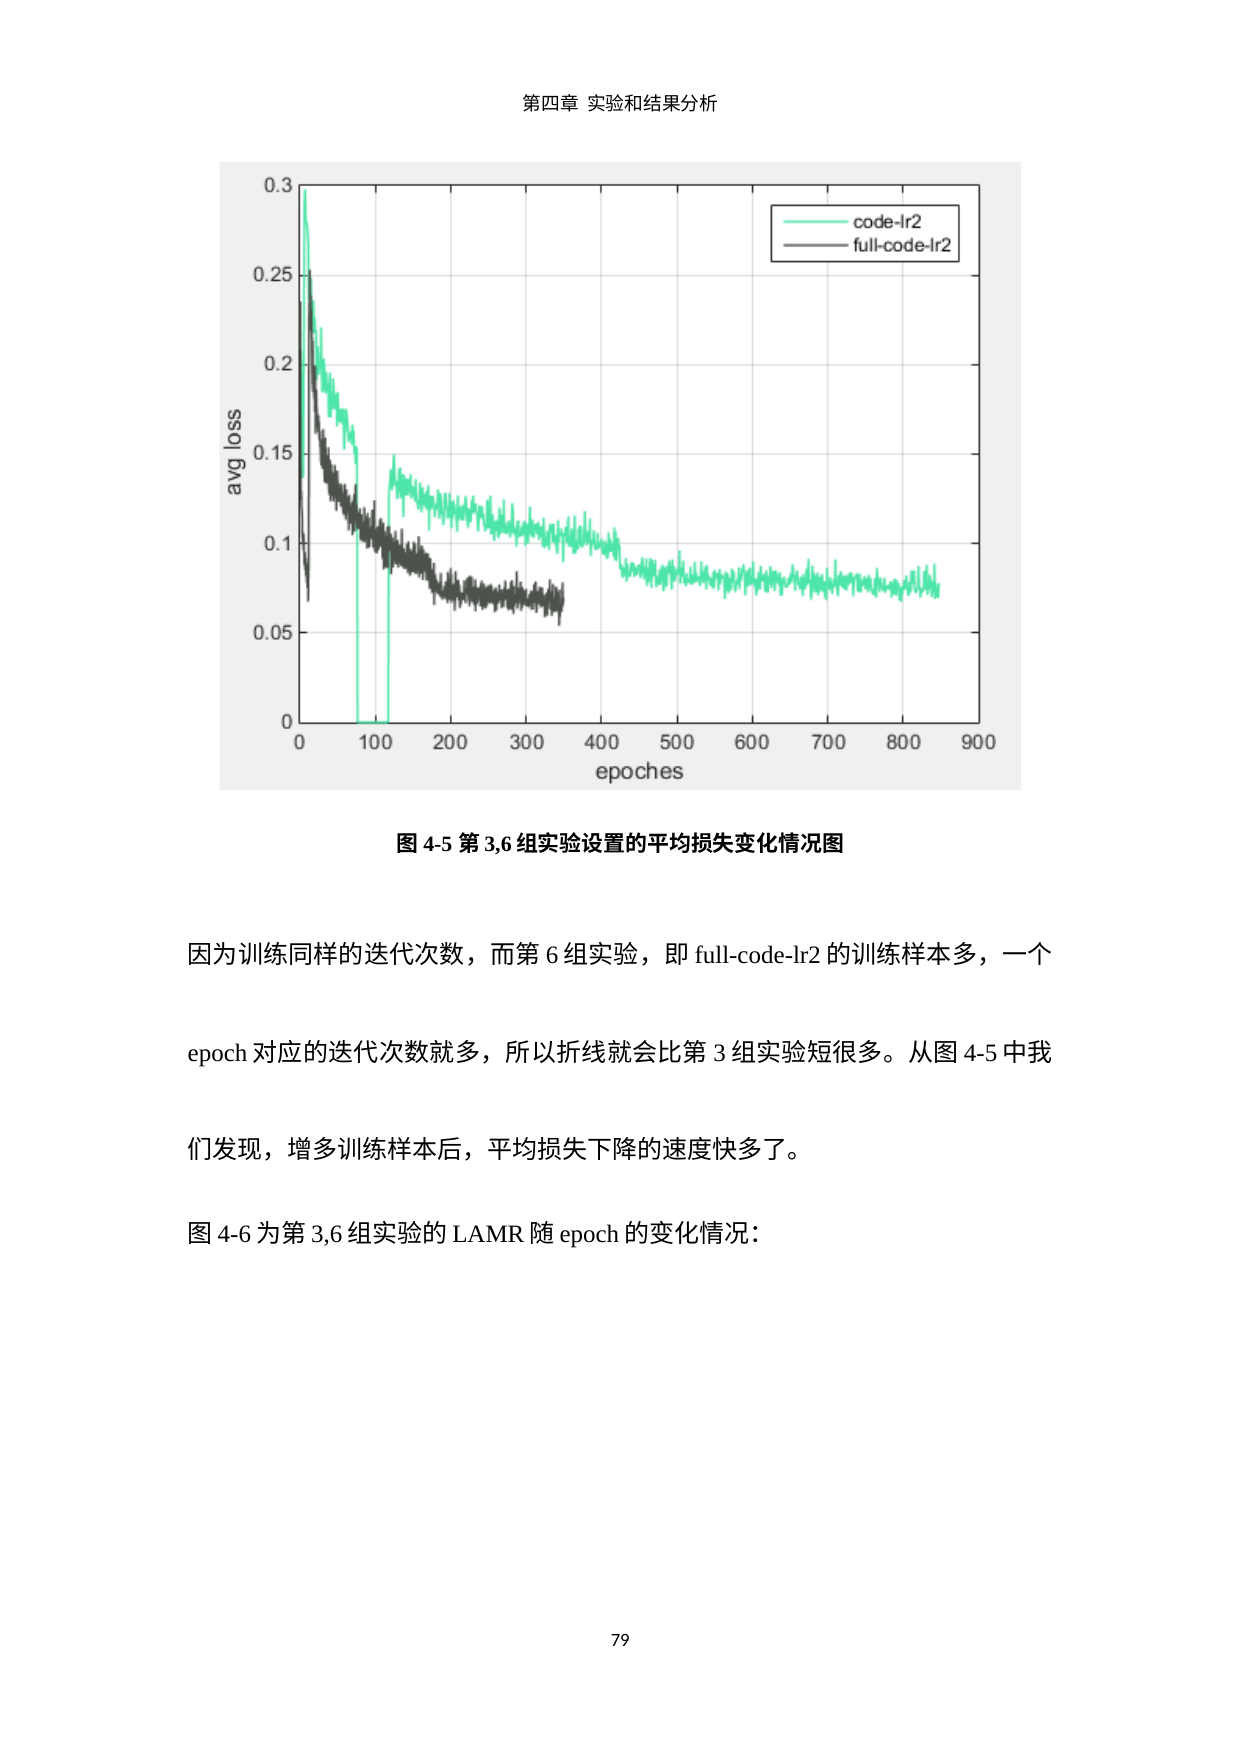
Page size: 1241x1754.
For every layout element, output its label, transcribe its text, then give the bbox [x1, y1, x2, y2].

text 图4-6为第3,6组实验的LAMR随epoch的变化情况： [187, 1199, 1053, 1264]
picture [219, 162, 1021, 790]
text 因为训练同样的迭代次数，而第6组实验，即full-code-lr2的训练样本多，一个epoch对应的迭代次数就多，所以折线就会比第3组实验短很多。从图4-5中我们发现，增多训练样本后，平均损失下降的速度快多了。 [187, 921, 1053, 1181]
text 图 4-5 第3,6组实验设置的平均损失变化情况图 [187, 825, 1053, 858]
